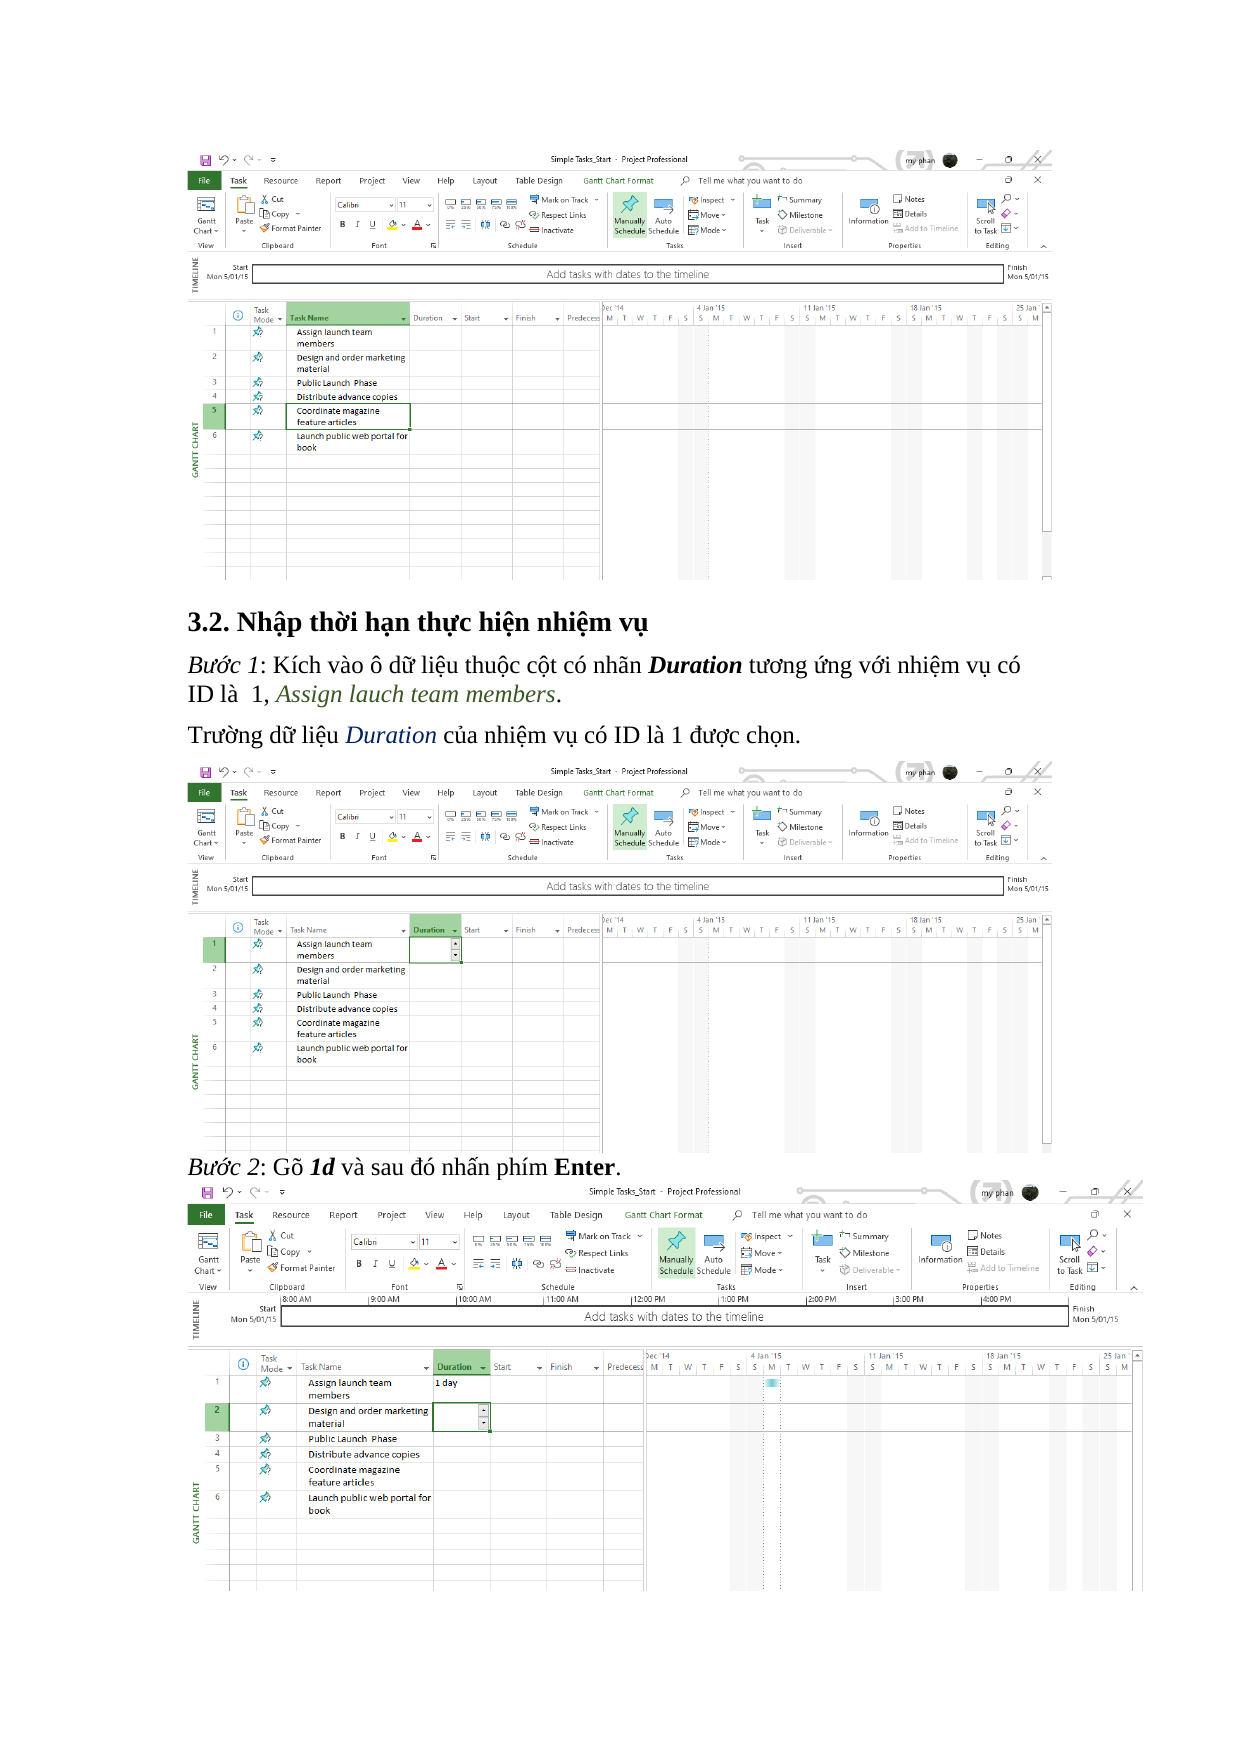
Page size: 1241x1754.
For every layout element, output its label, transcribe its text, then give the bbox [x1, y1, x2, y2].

text 3.2. Nhập thời hạn thực hiện nhiệm vụ [187, 605, 1053, 637]
picture [187, 1180, 1143, 1591]
picture [187, 150, 1052, 580]
text Trường dữ liệu Duration của nhiệm vụ có ID là 1 được chọn. [187, 720, 1052, 749]
text Bước 2: Gõ 1d và sau đó nhấn phím Enter. [187, 1152, 1053, 1180]
text Bước 1: Kích vào ô dữ liệu thuộc cột có nhãn Duration tương ứng với nhiệm vụ có ID là 1, Assign lauch team members. [187, 650, 1052, 708]
picture [187, 761, 1052, 1153]
